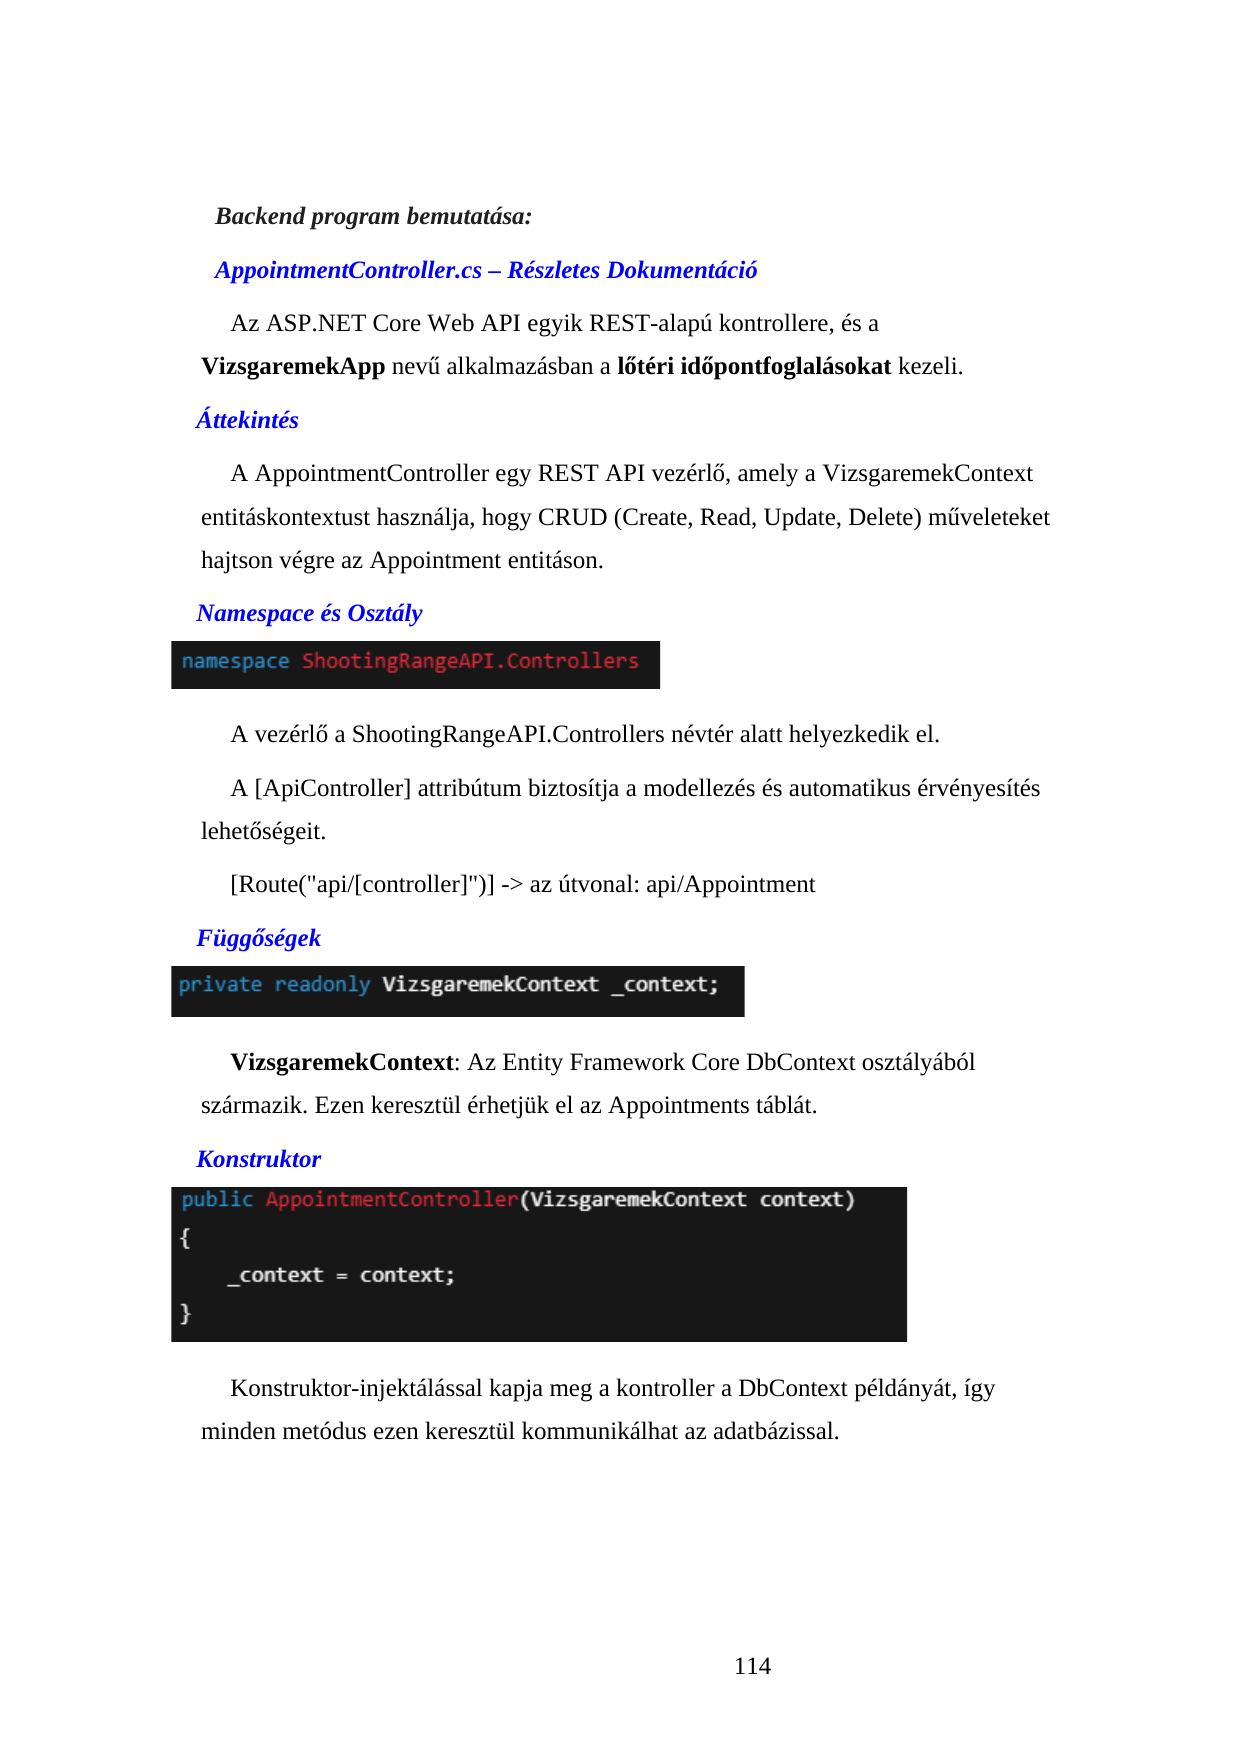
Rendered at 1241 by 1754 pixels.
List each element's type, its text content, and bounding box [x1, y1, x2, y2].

subtitle Konstruktor [171, 1144, 1093, 1173]
text Backend program bemutatása: [171, 201, 1063, 230]
picture [171, 966, 745, 1017]
picture [171, 641, 661, 689]
subtitle Függőségek [171, 923, 1093, 952]
text [Route("api/[controller]")] -> az útvonal: api/Appointment [201, 869, 1063, 898]
picture [171, 1187, 908, 1342]
text VizsgaremekContext: Az Entity Framework Core DbContext osztályából származik. Ezen keresztül érhetjük el az Appointments táblát. [201, 1047, 1063, 1119]
text A AppointmentController egy REST API vezérlő, amely a VizsgaremekContext entitáskontextust használja, hogy CRUD (Create, Read, Update, Delete) műveleteket hajtson végre az Appointment entitáson. [201, 458, 1063, 573]
subtitle AppointmentController.cs – Részletes Dokumentáció [171, 255, 1093, 283]
text Konstruktor-injektálással kapja meg a kontroller a DbContext példányát, így minden metódus ezen keresztül kommunikálhat az adatbázissal. [201, 1373, 1063, 1444]
subtitle Áttekintés [171, 405, 1093, 434]
text A vezérlő a ShootingRangeAPI.Controllers névtér alatt helyezkedik el. [201, 719, 1063, 748]
subtitle Namespace és Osztály [171, 598, 1093, 627]
text A [ApiController] attribútum biztosítja a modellezés és automatikus érvényesítés lehetőségeit. [201, 773, 1063, 845]
text Az ASP.NET Core Web API egyik REST-alapú kontrollere, és a VizsgaremekApp nevű alkalmazásban a lőtéri időpontfoglalásokat kezeli. [201, 308, 1063, 380]
